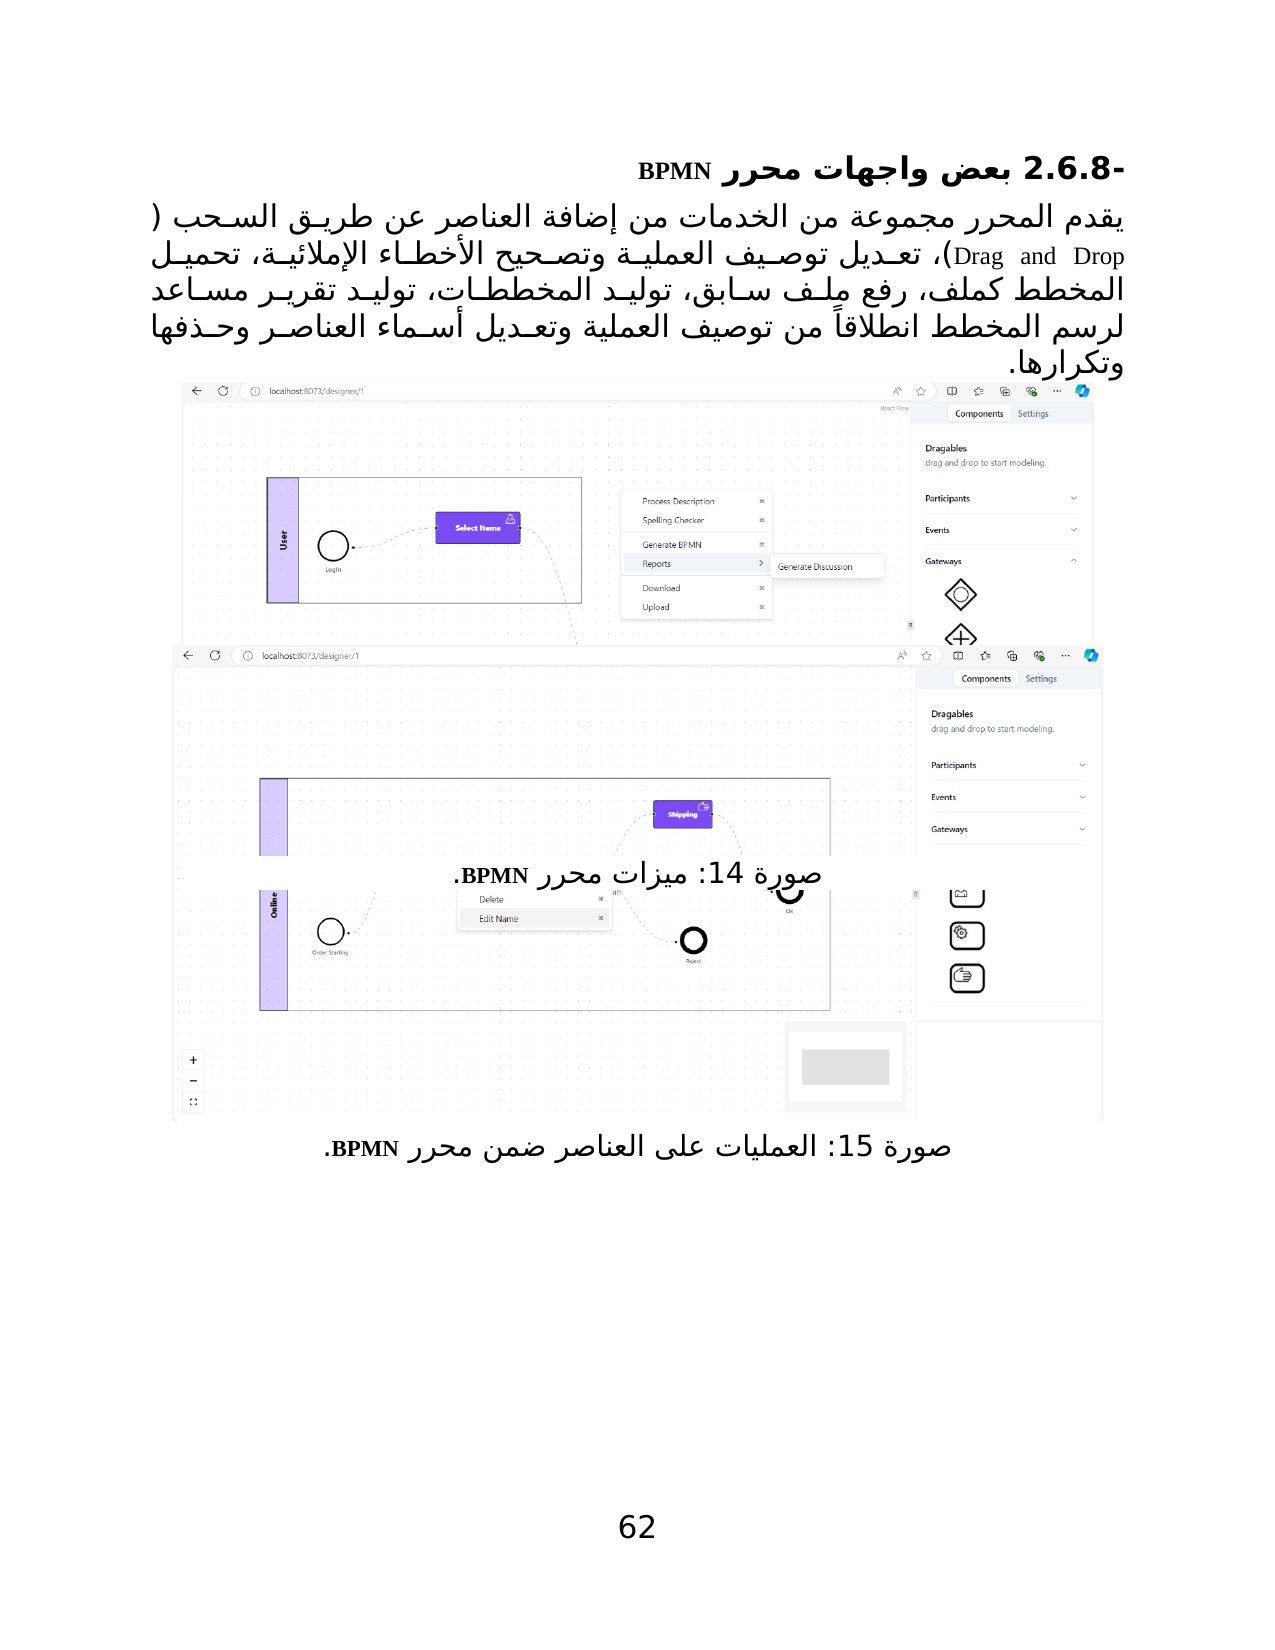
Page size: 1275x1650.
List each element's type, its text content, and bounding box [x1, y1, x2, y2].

text -2.6.8 بعض واجهات محرر BPMN [150, 150, 1125, 186]
text يقدم المحرر مجموعة من الخدمات من إضافة العناصر عن طريق السحب (Drag and Drop)، تعديل توصيف العملية وتصحيح الأخطاء الإملائية، تحميل المخطط كملف، رفع ملف سابق، توليد المخططات، توليد تقرير مساعد لرسم المخطط انطلاقاً من توصيف العملية وتعديل أسماء العناصر وحذفها وتكرارها. [150, 199, 1125, 381]
picture [171, 382, 1104, 1121]
